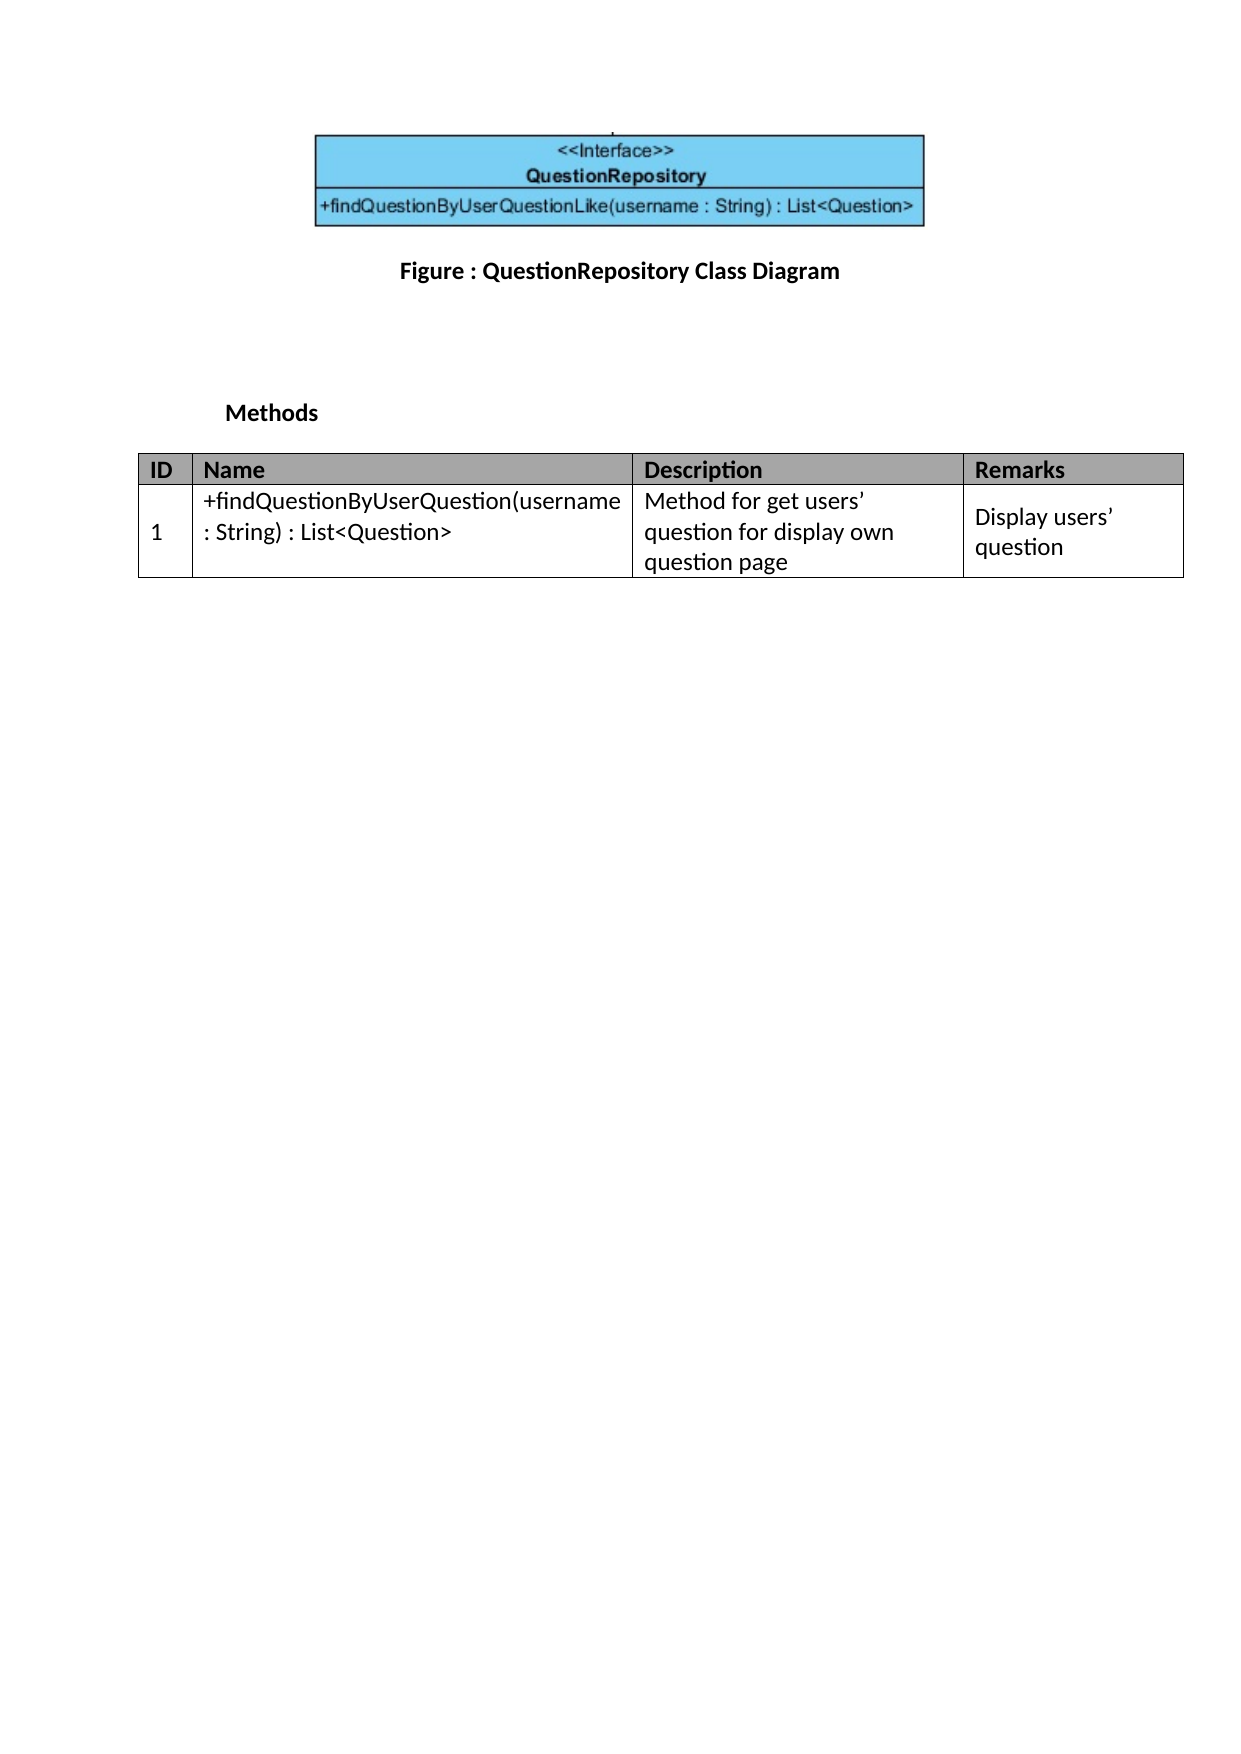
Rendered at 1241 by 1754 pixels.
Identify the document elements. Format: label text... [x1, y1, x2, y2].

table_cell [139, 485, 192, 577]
text Methods [150, 397, 1090, 427]
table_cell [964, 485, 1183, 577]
text Figure : QuestionRepository Class Diagram [150, 255, 1090, 285]
picture [312, 132, 928, 230]
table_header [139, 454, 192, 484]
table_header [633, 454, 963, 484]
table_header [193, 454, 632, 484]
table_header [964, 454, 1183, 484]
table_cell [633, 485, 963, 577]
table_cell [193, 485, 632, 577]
